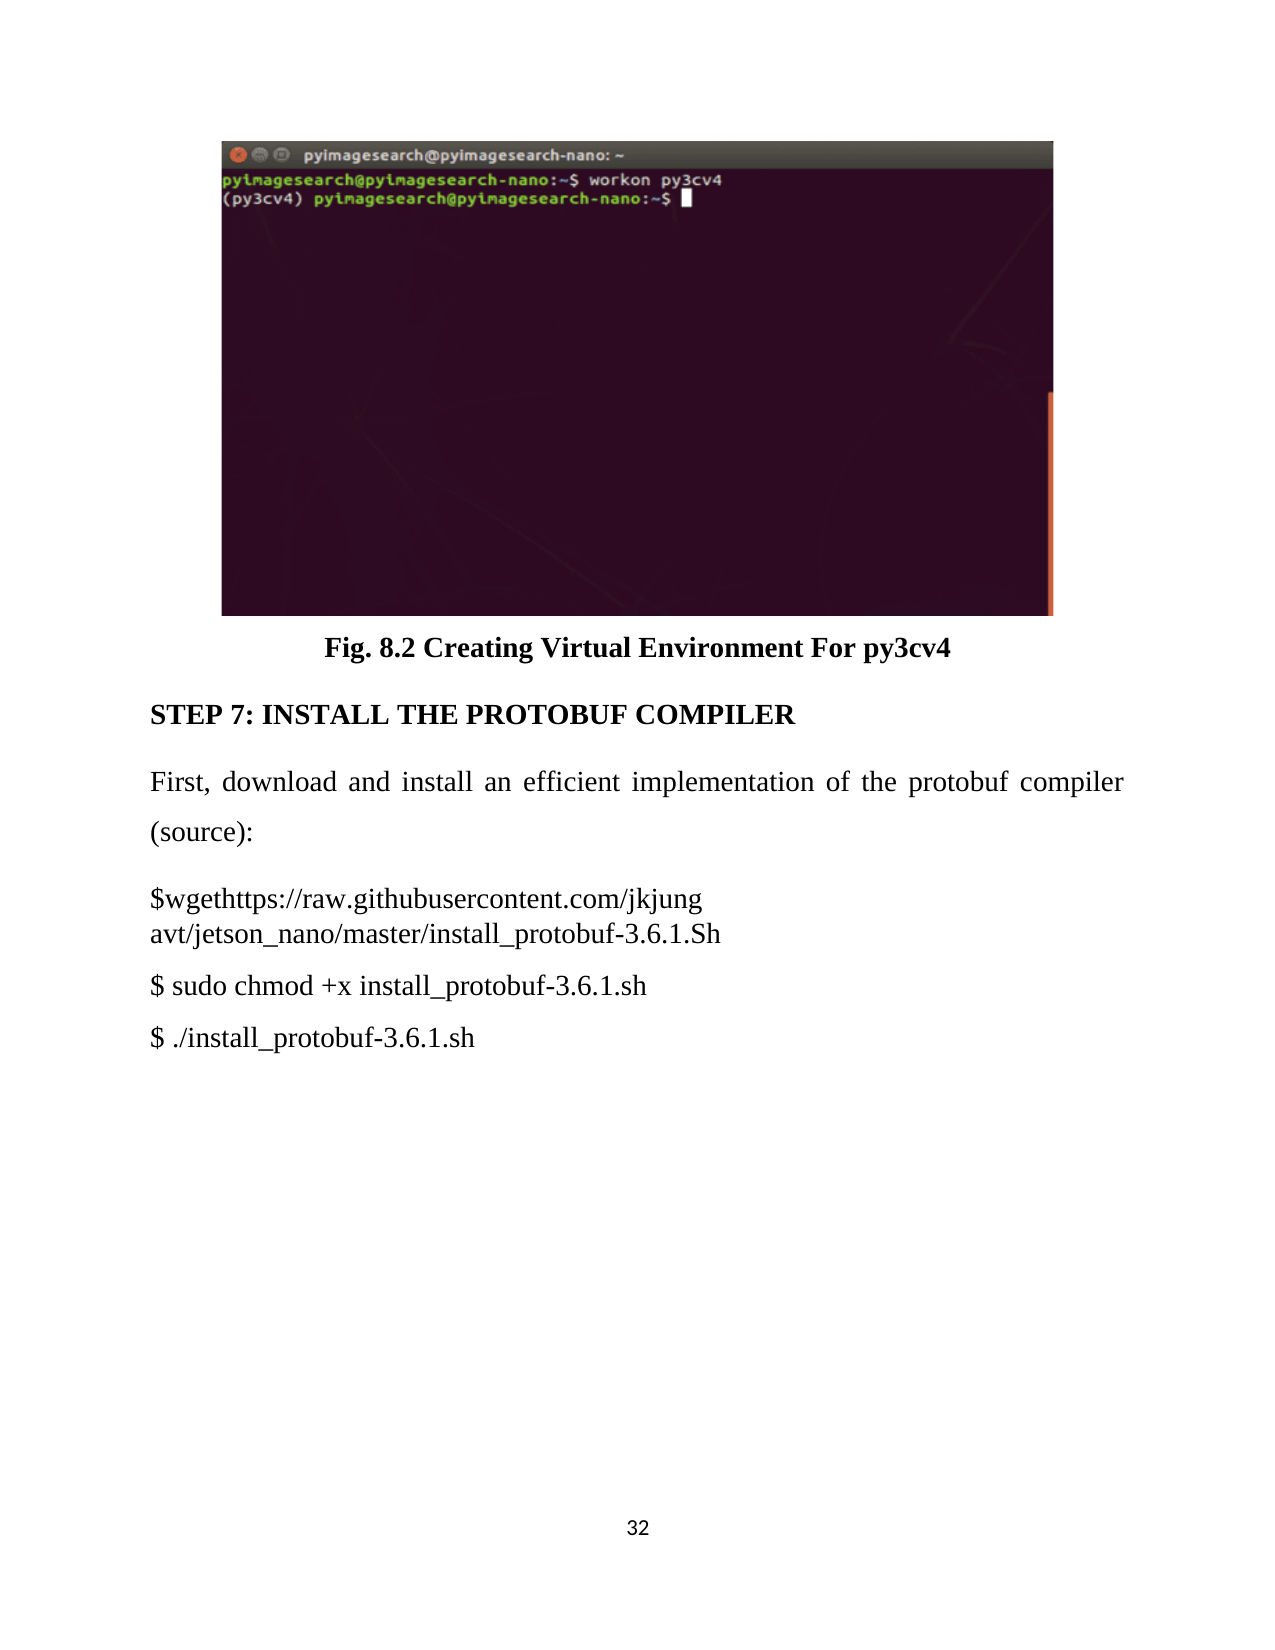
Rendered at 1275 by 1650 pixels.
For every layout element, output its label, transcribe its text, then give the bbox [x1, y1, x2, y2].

text $ sudo chmod +x install_protobuf-3.6.1.sh [150, 968, 1125, 1002]
text STEP 7: INSTALL THE PROTOBUF COMPILER [150, 697, 1125, 731]
text First, download and install an efficient implementation of the protobuf compiler (source): [150, 764, 1125, 848]
text $ ./install_protobuf-3.6.1.sh [150, 1020, 1125, 1054]
text $wgethttps://raw.githubusercontent.com/jkjung avt/jetson_nano/master/install_protobuf-3.6.1.Sh [150, 881, 1125, 950]
text Fig. 8.2 Creating Virtual Environment For py3cv4 [150, 630, 1125, 663]
picture [221, 141, 1054, 616]
